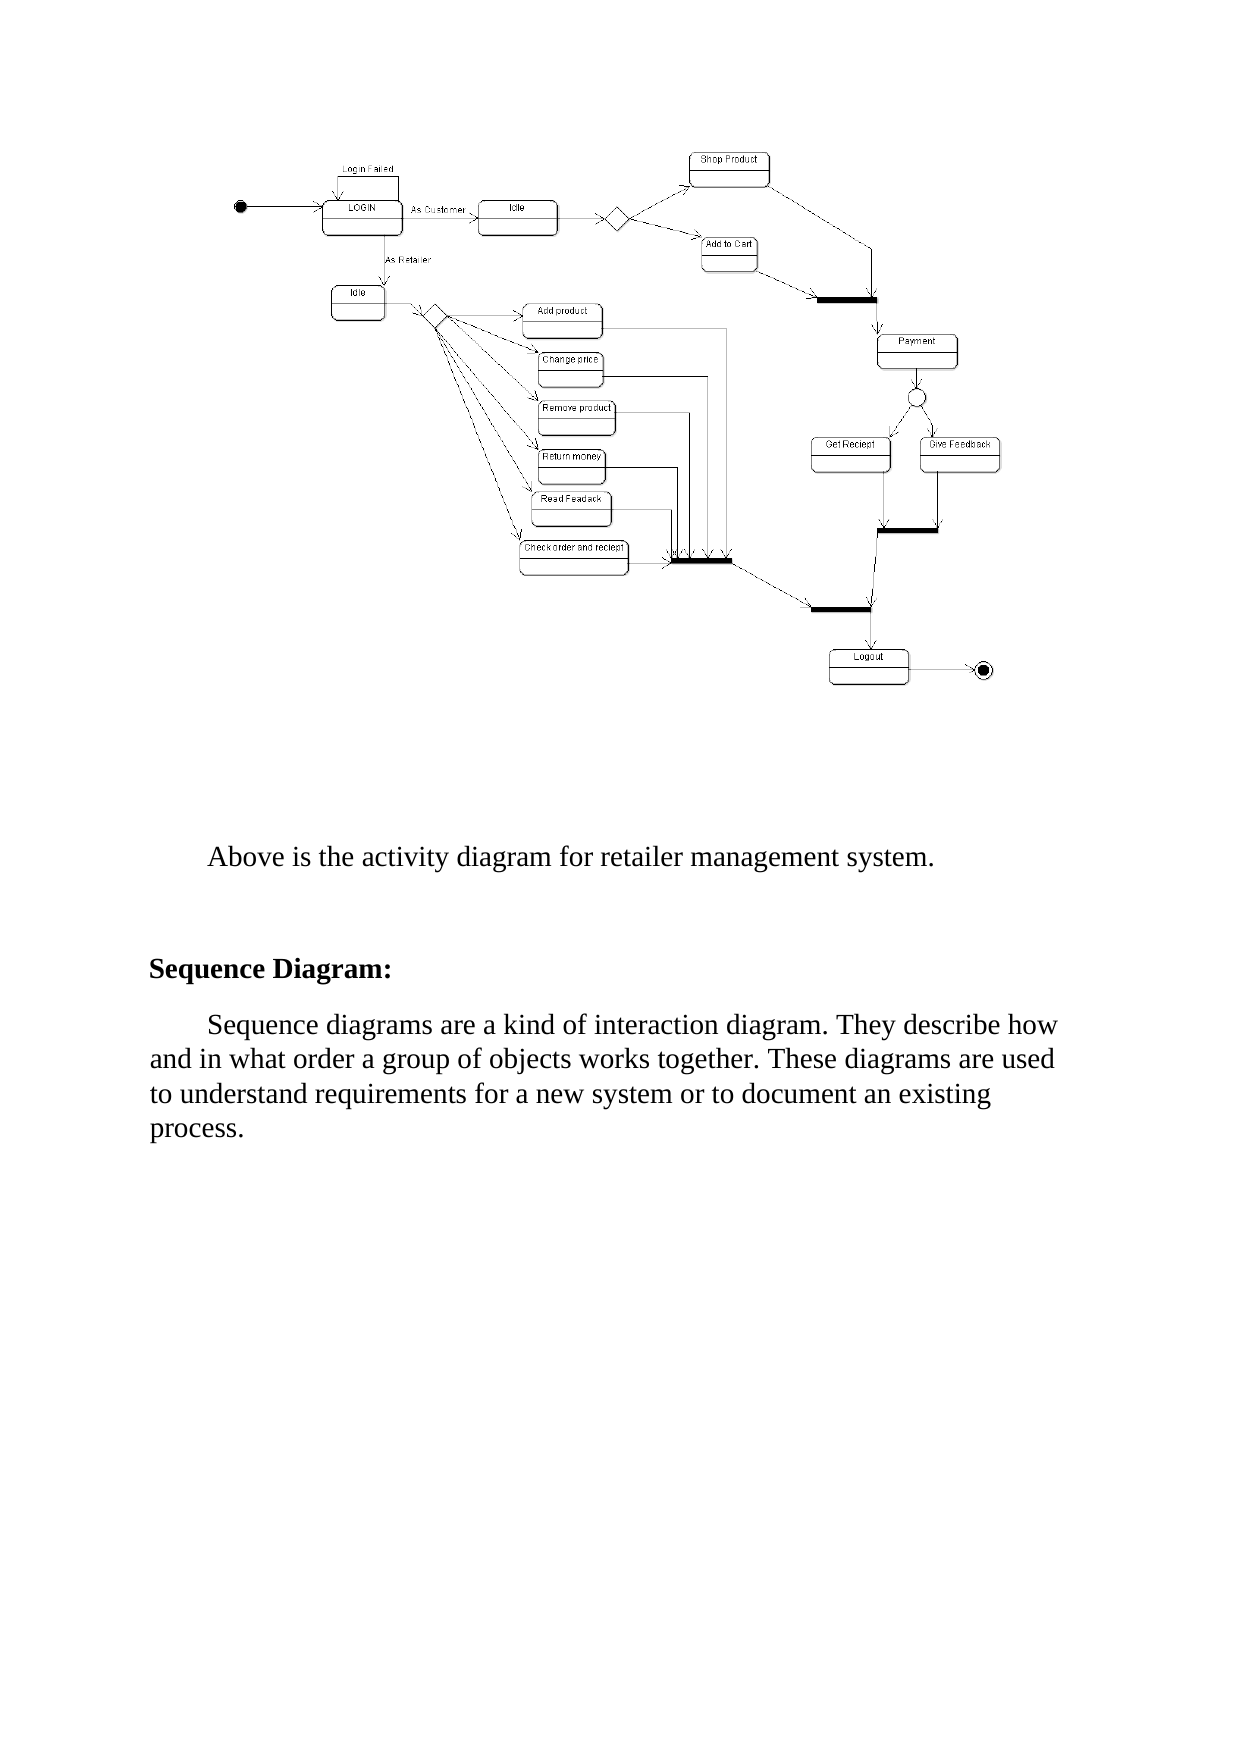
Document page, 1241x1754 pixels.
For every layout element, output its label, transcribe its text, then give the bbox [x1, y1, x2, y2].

picture [149, 116, 1083, 817]
text Above is the activity diagram for retailer management system. [148, 839, 1083, 873]
text Sequence Diagram: [148, 951, 1083, 985]
text Sequence diagrams are a kind of interaction diagram. They describe how and in what order a group of objects works together. These diagrams are used to understand requirements for a new system or to document an existing process. [148, 1007, 1083, 1144]
